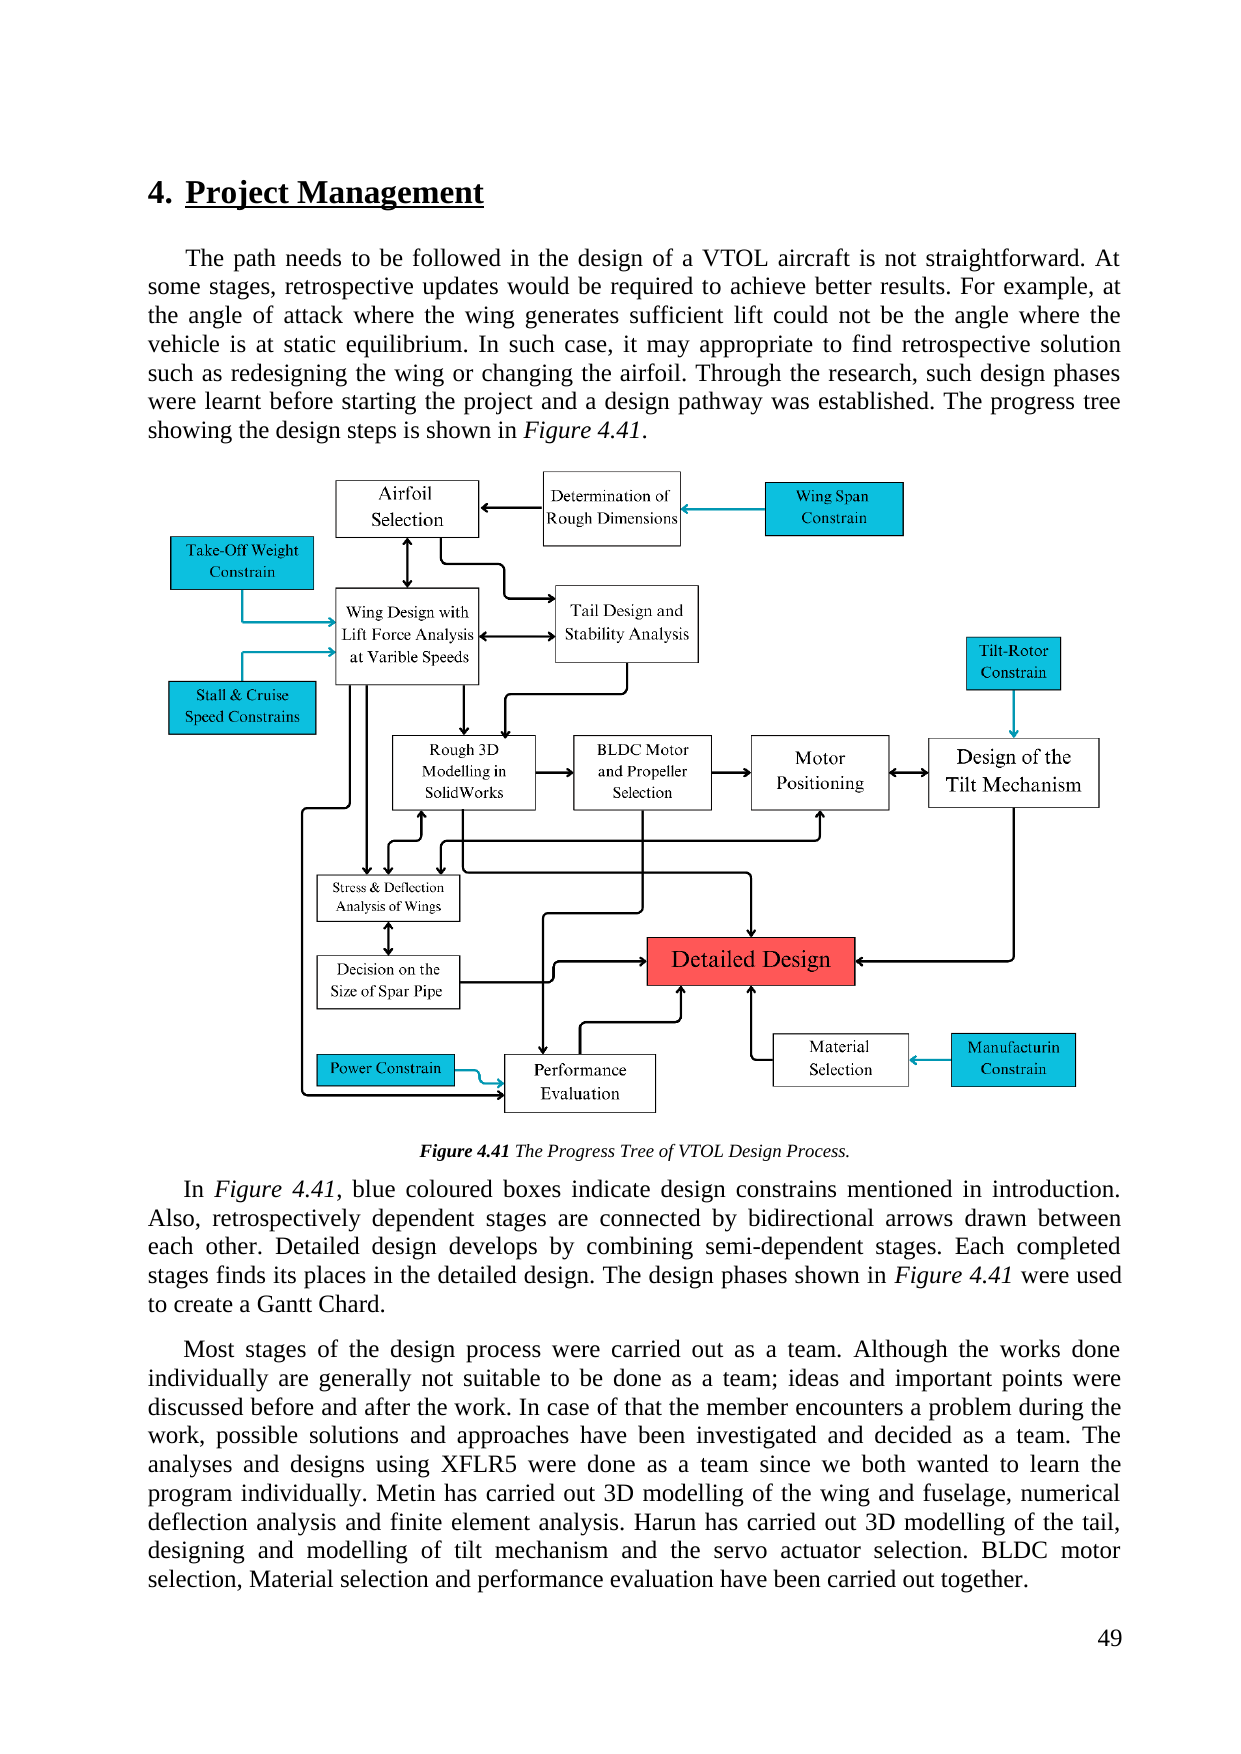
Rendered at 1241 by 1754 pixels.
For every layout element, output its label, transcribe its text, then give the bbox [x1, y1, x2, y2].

picture [161, 460, 1108, 1124]
subtitle Project Management [148, 173, 1122, 211]
text Most stages of the design process were carried out as a team. Although the works done individually are generally not suitable to be done as a team; ideas and important points were discussed before and after the work. In case of that the member encounters a problem during the work, possible solutions and approaches have been investigated and decided as a team. The analyses and designs using XFLR5 were done as a team since we both wanted to learn the program individually. Metin has carried out 3D modelling of the wing and fuselage, numerical deflection analysis and finite element analysis. Harun has carried out 3D modelling of the tail, designing and modelling of tilt mechanism and the servo actuator selection. BLDC motor selection, Material selection and performance evaluation have been carried out together. [148, 1334, 1122, 1593]
